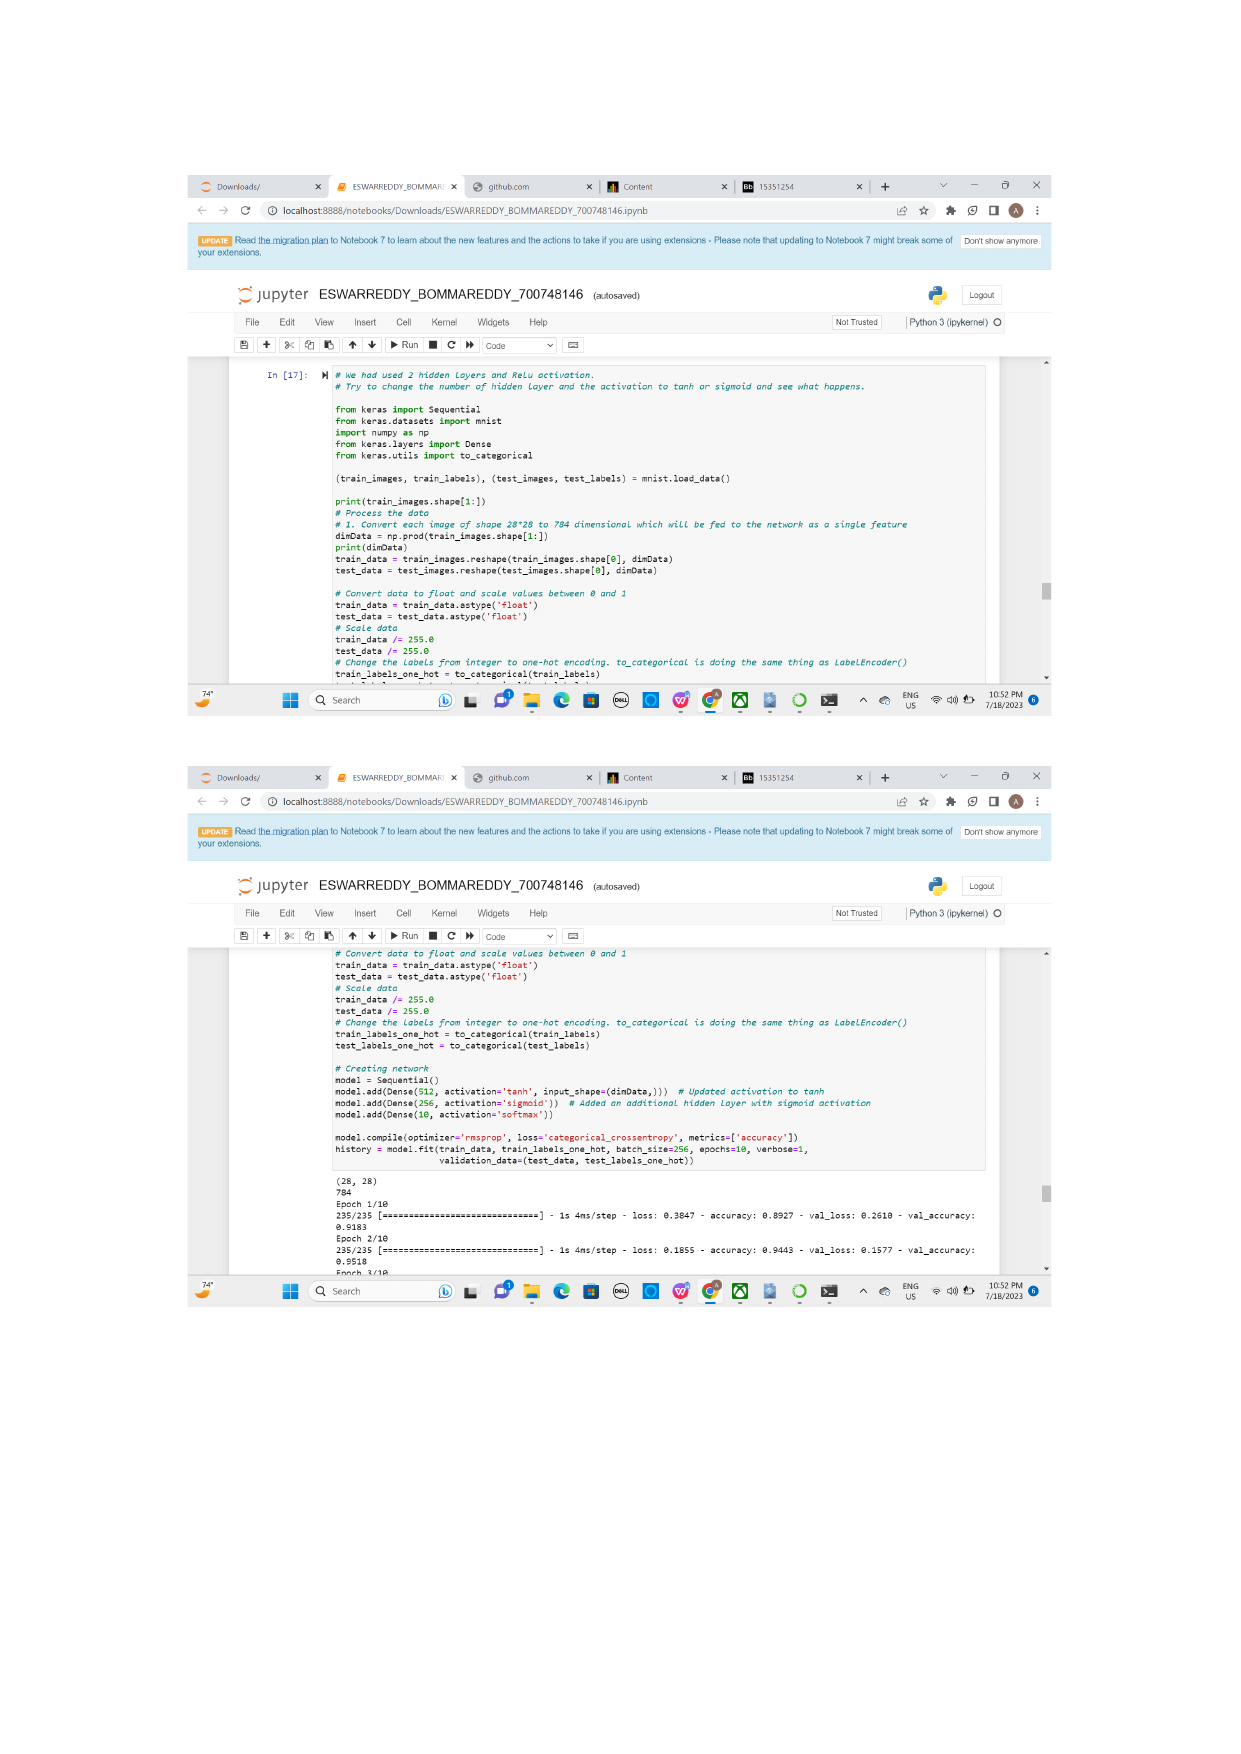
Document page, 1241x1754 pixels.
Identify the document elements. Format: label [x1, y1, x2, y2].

picture [187, 175, 1052, 716]
picture [187, 766, 1052, 1307]
